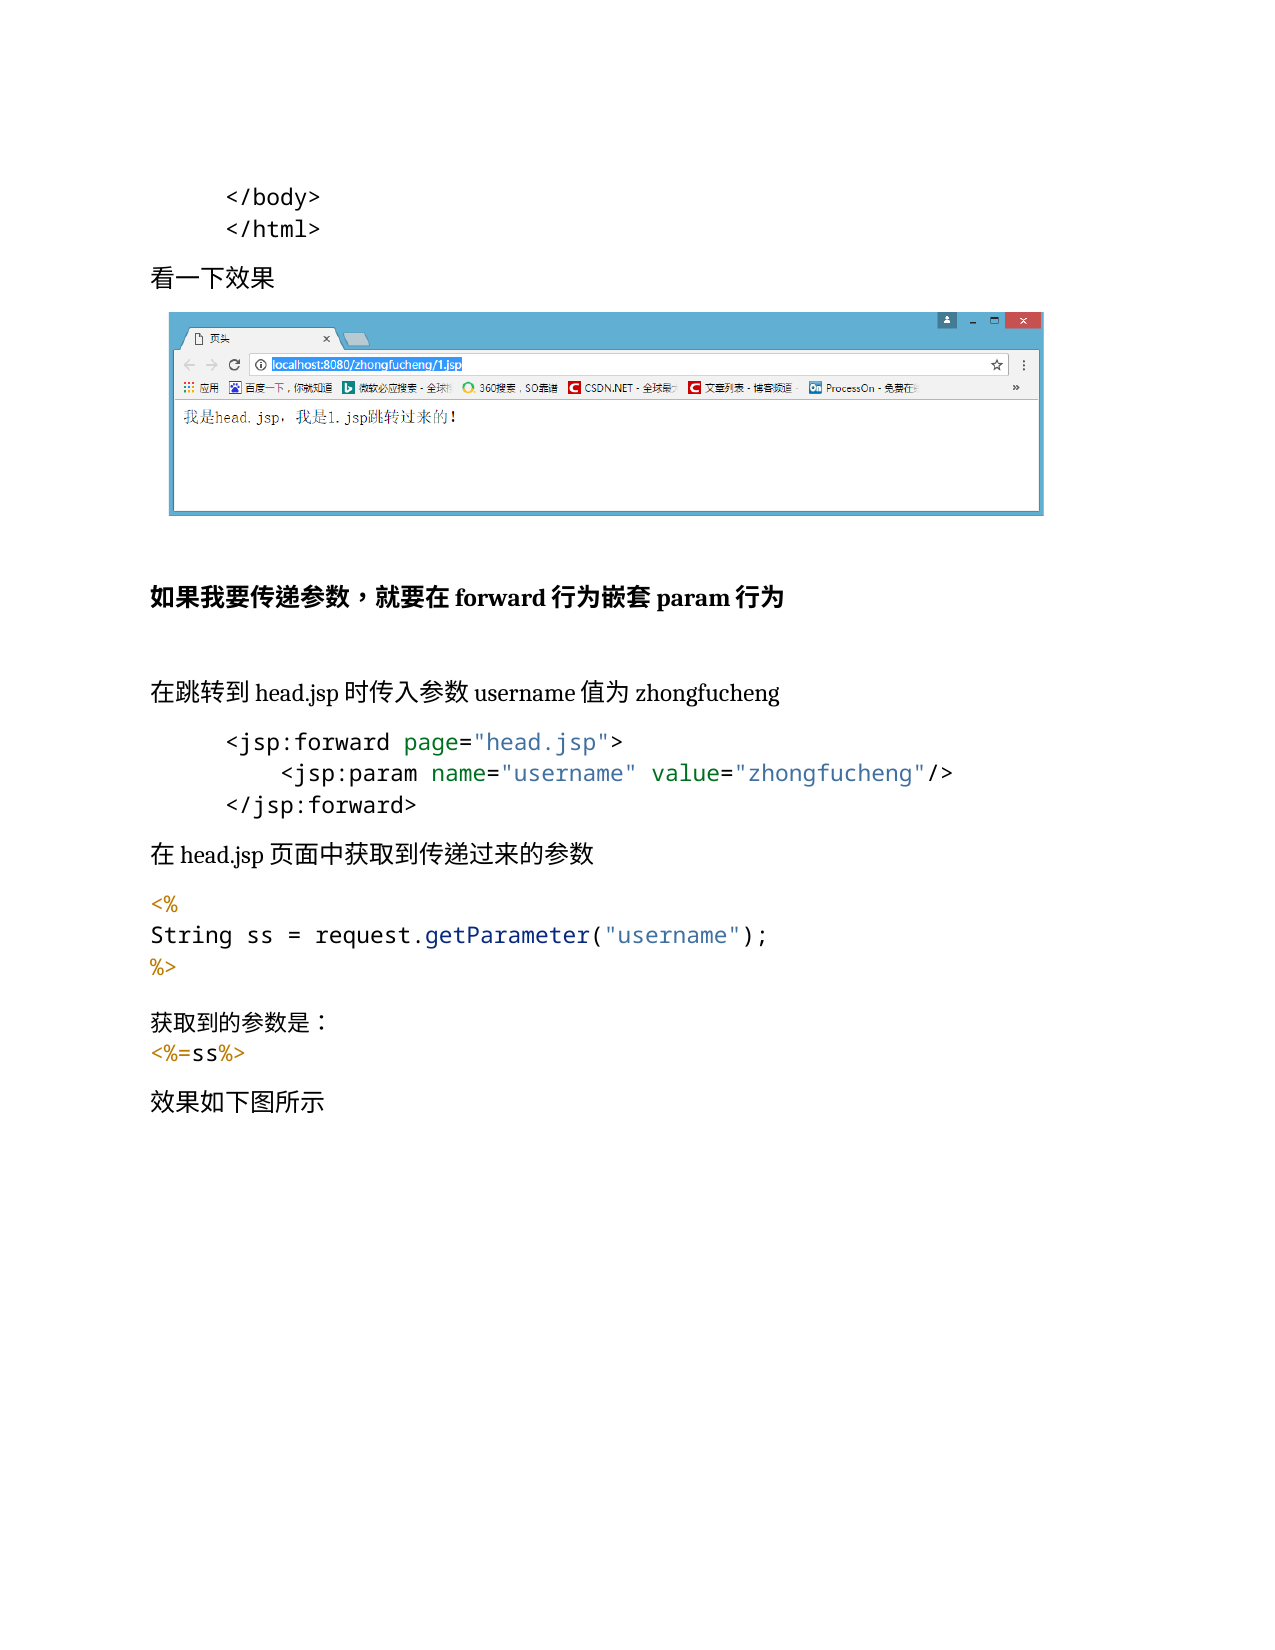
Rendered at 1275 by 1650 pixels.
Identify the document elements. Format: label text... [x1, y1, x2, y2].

text <% String ss = request.getParameter("username"); %> 获取到的参数是： <%=ss%> [150, 888, 1125, 1068]
picture [168, 312, 1044, 516]
text 效果如下图所示 [150, 1089, 1125, 1118]
text 看一下效果 [150, 264, 1125, 293]
text 在head.jsp页面中获取到传递过来的参数 [150, 841, 1125, 869]
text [150, 150, 1125, 244]
text 如果我要传递参数，就要在forward行为嵌套param行为 [150, 583, 1125, 612]
text 在跳转到head.jsp时传入参数username值为zhongfucheng [150, 678, 1125, 707]
text <jsp:forward page="head.jsp"> <jsp:param name="username" value="zhongfucheng"/> </jsp:forward> [150, 726, 1125, 820]
